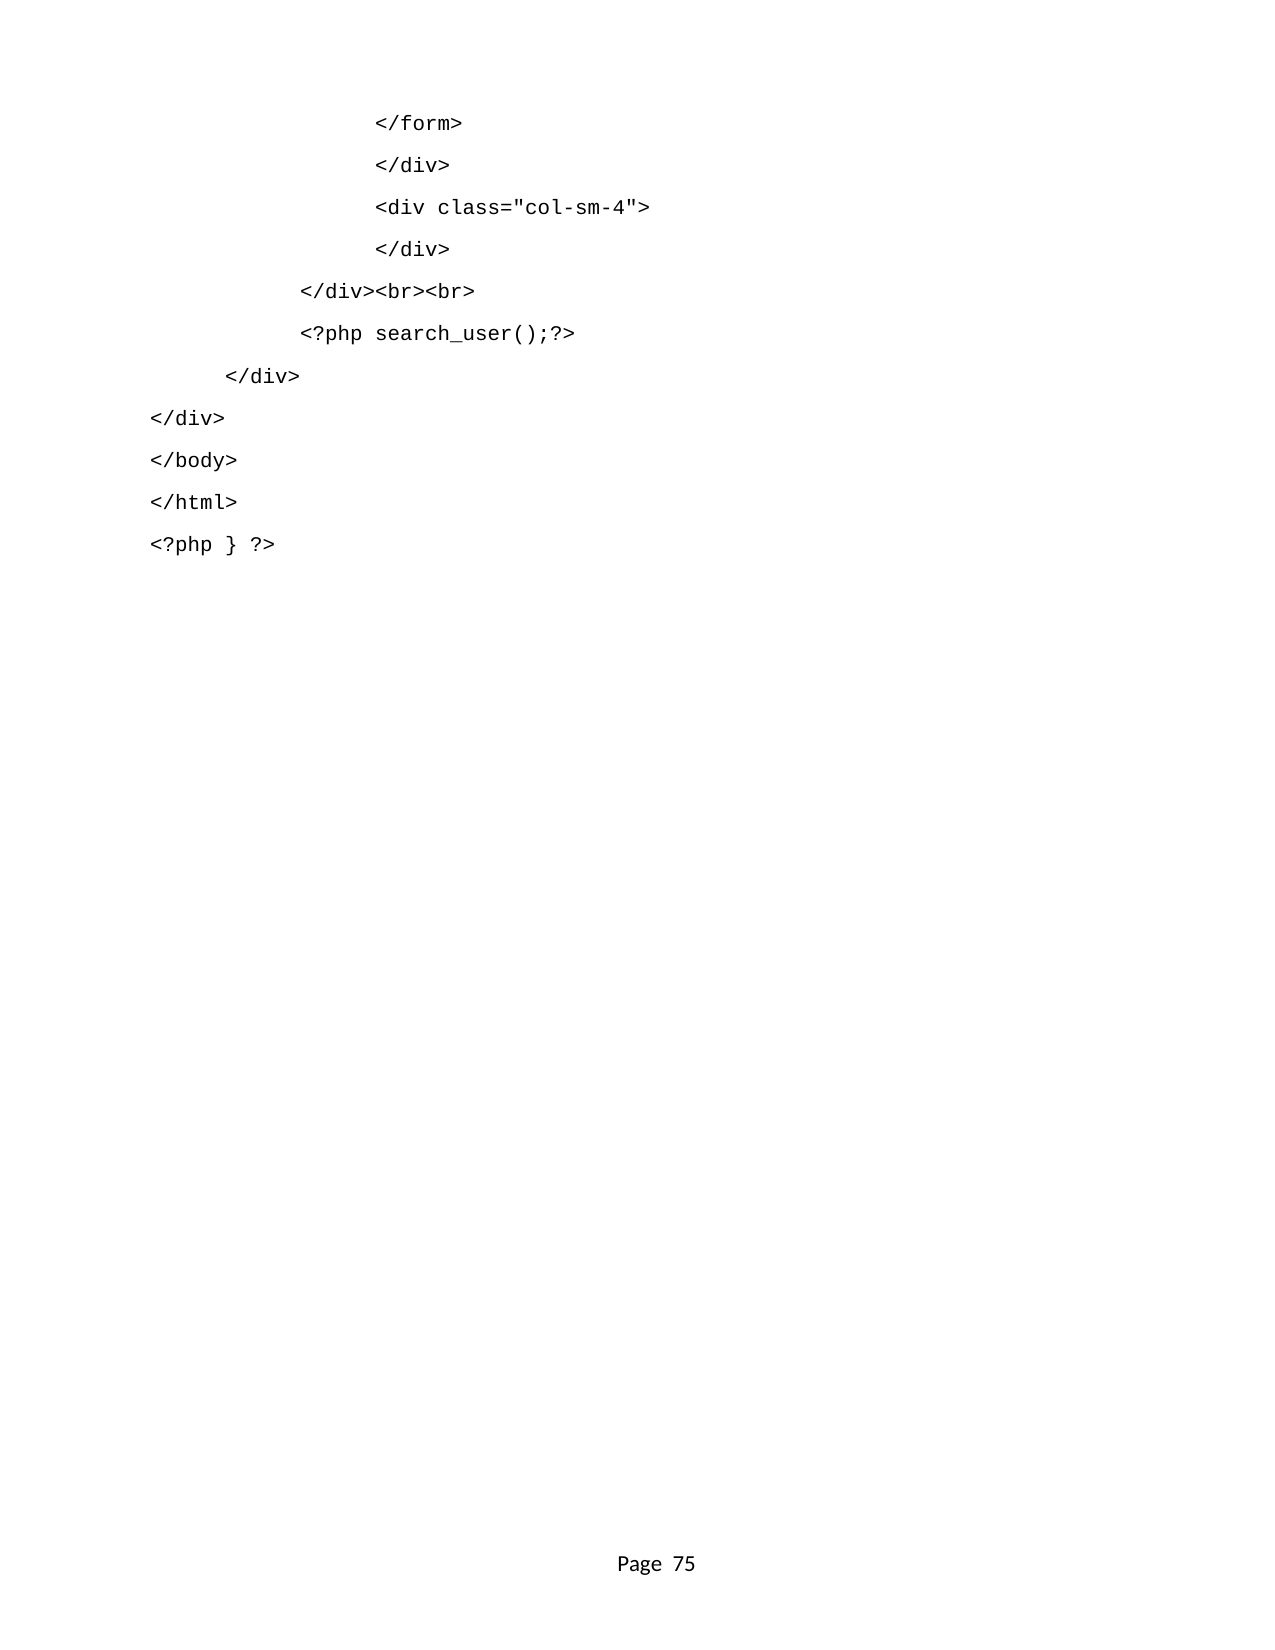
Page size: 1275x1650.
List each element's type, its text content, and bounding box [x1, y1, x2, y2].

text </div> [150, 239, 1162, 263]
text <div class="col-sm-4"> [150, 197, 1162, 221]
text <?php search_user();?> [150, 323, 1162, 347]
text </div> [150, 408, 1162, 431]
text </html> [150, 492, 1162, 516]
text </form> [150, 112, 1162, 136]
text </div> [150, 155, 1162, 178]
text </body> [150, 450, 1162, 474]
text </div> [150, 366, 1162, 389]
text <?php } ?> [150, 534, 1162, 558]
text </div><br><br> [150, 281, 1162, 305]
